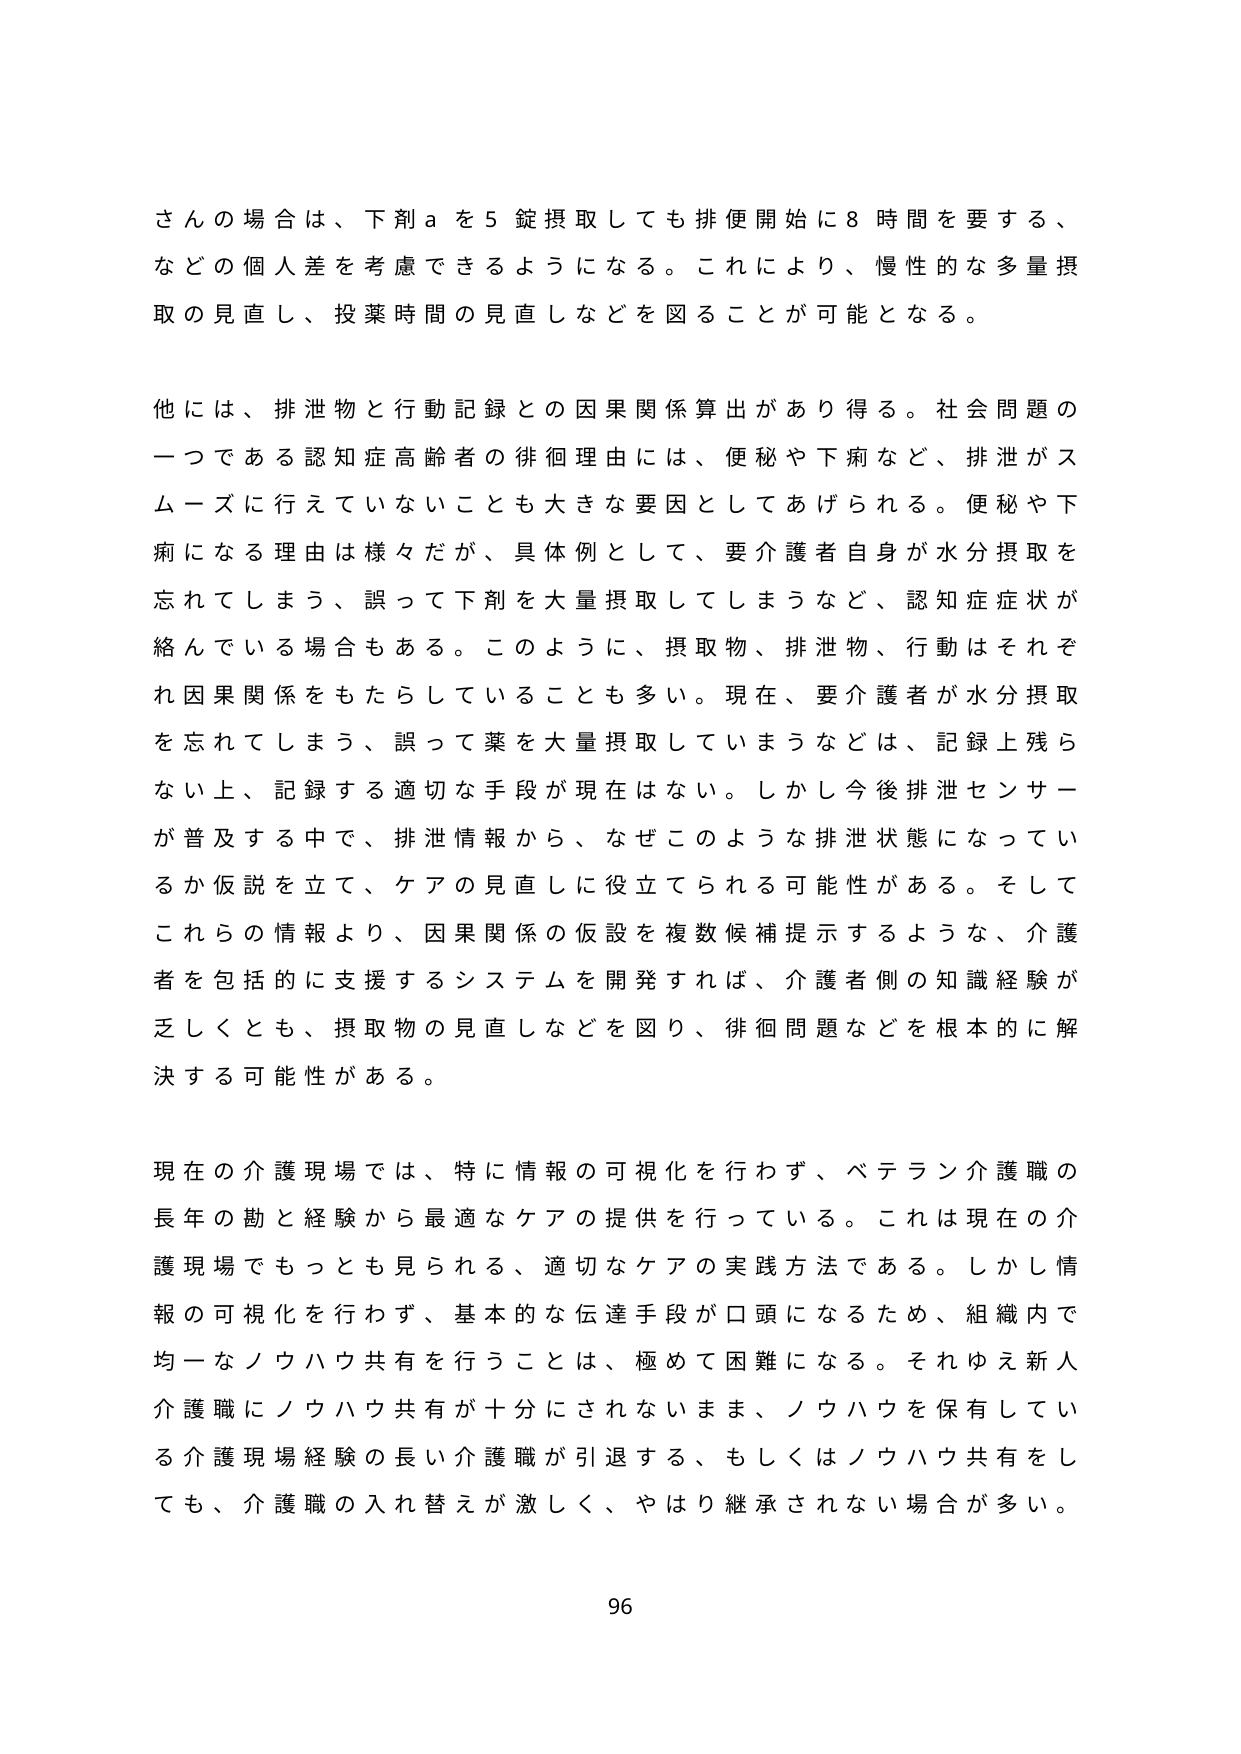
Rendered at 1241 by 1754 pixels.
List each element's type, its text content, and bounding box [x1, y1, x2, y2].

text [153, 194, 1087, 337]
text 現在の介護現場では、特に情報の可視化を行わず、ベテラン介護職の長年の勘と経験から最適なケアの提供を行っている。これは現在の介護現場でもっとも見られる、適切なケアの実践方法である。しかし情報の可視化を行わず、基本的な伝達手段が口頭になるため、組織内で均一なノウハウ共有を行うことは、極めて困難になる。それゆえ新人介護職にノウハウ共有が十分にされないまま、ノウハウを保有している介護現場経験の長い介護職が引退する、もしくはノウハウ共有をしても、介護職の入れ替えが激しく、やはり継承されない場合が多い。 [153, 1146, 1087, 1527]
text 他には、排泄物と行動記録との因果関係算出があり得る。社会問題の一つである認知症高齢者の徘徊理由には、便秘や下痢など、排泄がスムーズに行えていないことも大きな要因としてあげられる。便秘や下痢になる理由は様々だが、具体例として、要介護者自身が水分摂取を忘れてしまう、誤って下剤を大量摂取してしまうなど、認知症症状が絡んでいる場合もある。このように、摂取物、排泄物、行動はそれぞれ因果関係をもたらしていることも多い。現在、要介護者が水分摂取を忘れてしまう、誤って薬を大量摂取していまうなどは、記録上残らない上、記録する適切な手段が現在はない。しかし今後排泄センサーが普及する中で、排泄情報から、なぜこのような排泄状態になっているか仮説を立て、ケアの見直しに役立てられる可能性がある。そしてこれらの情報より、因果関係の仮設を複数候補提示するような、介護者を包括的に支援するシステムを開発すれば、介護者側の知識経験が乏しくとも、摂取物の見直しなどを図り、徘徊問題などを根本的に解決する可能性がある。 [153, 384, 1087, 1098]
